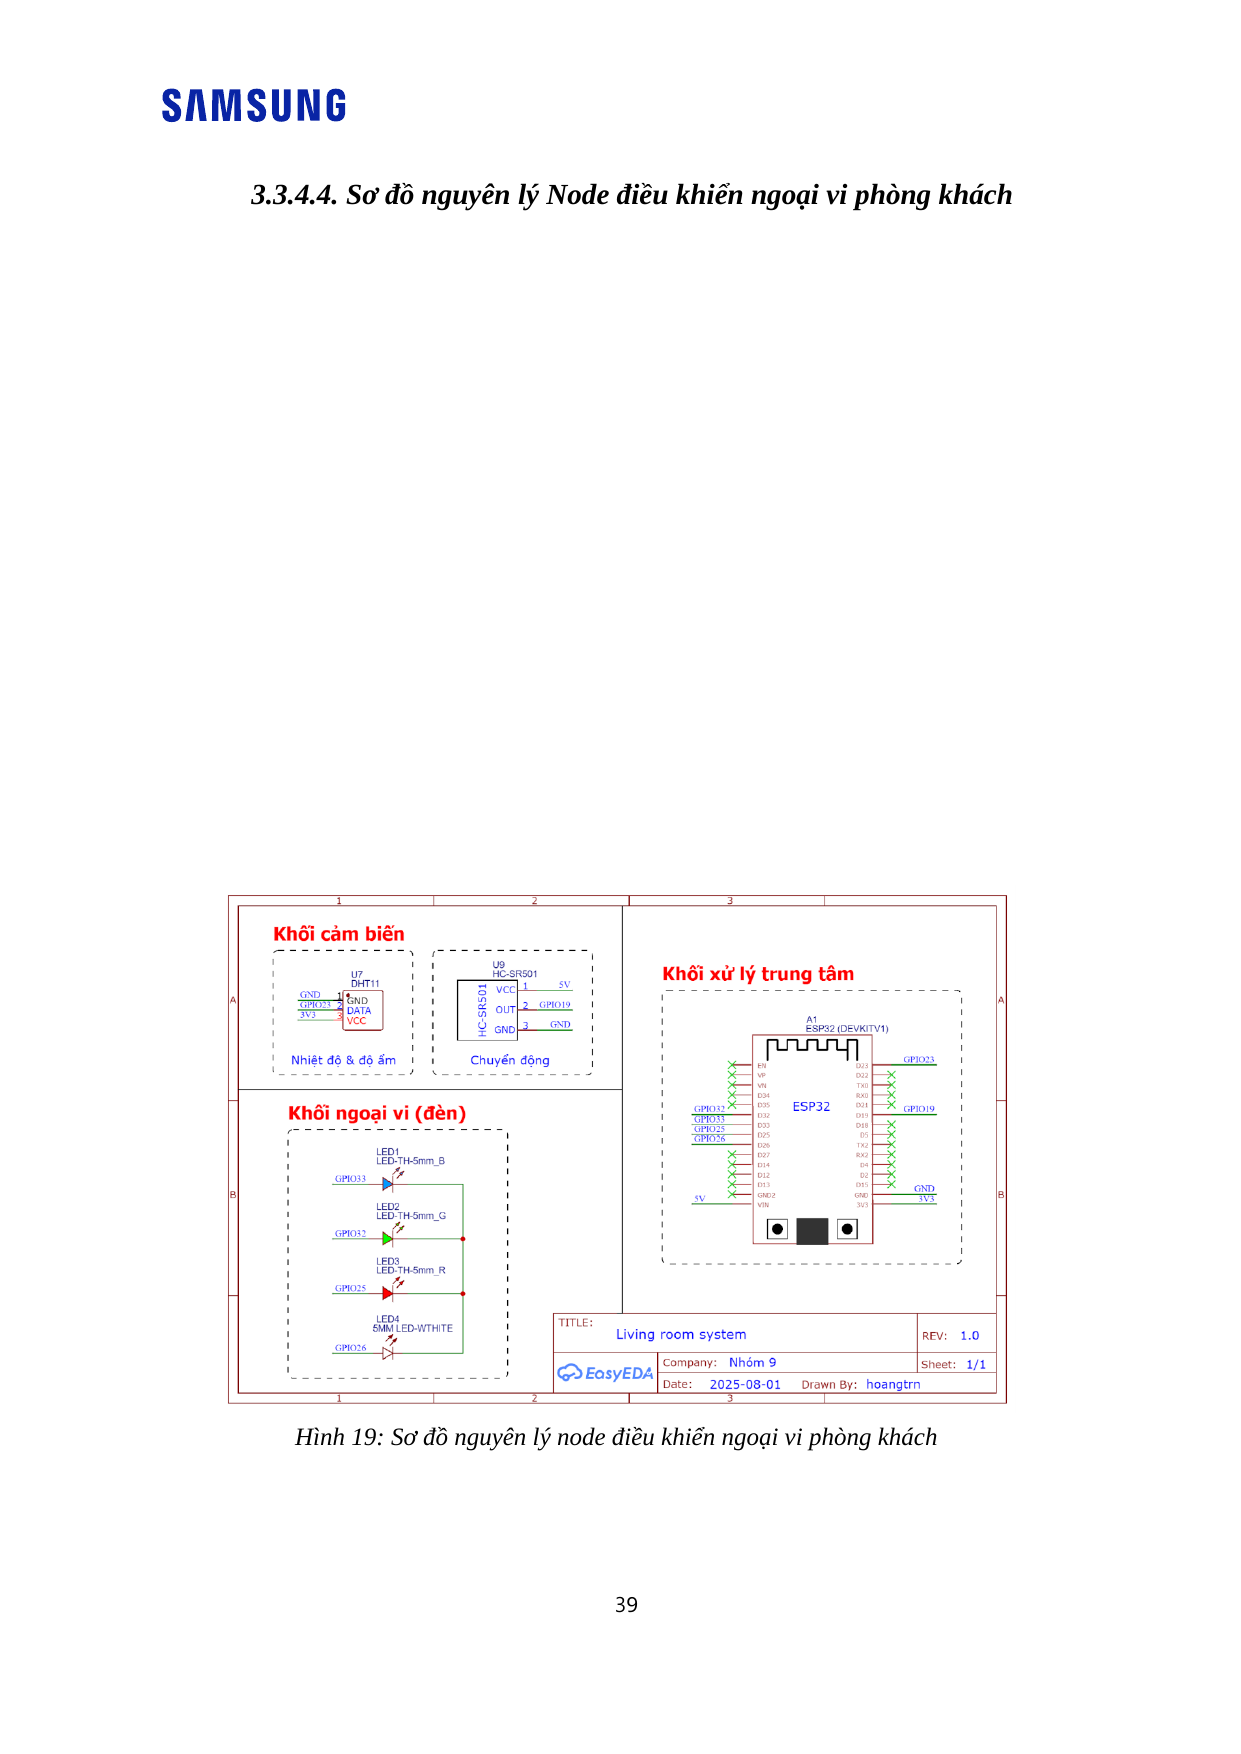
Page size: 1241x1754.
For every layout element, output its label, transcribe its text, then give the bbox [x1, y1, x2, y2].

text 3.3.4.4. Sơ đồ nguyên lý Node điều khiển ngoại vi phòng khách [251, 177, 1090, 211]
picture [218, 885, 1016, 1413]
